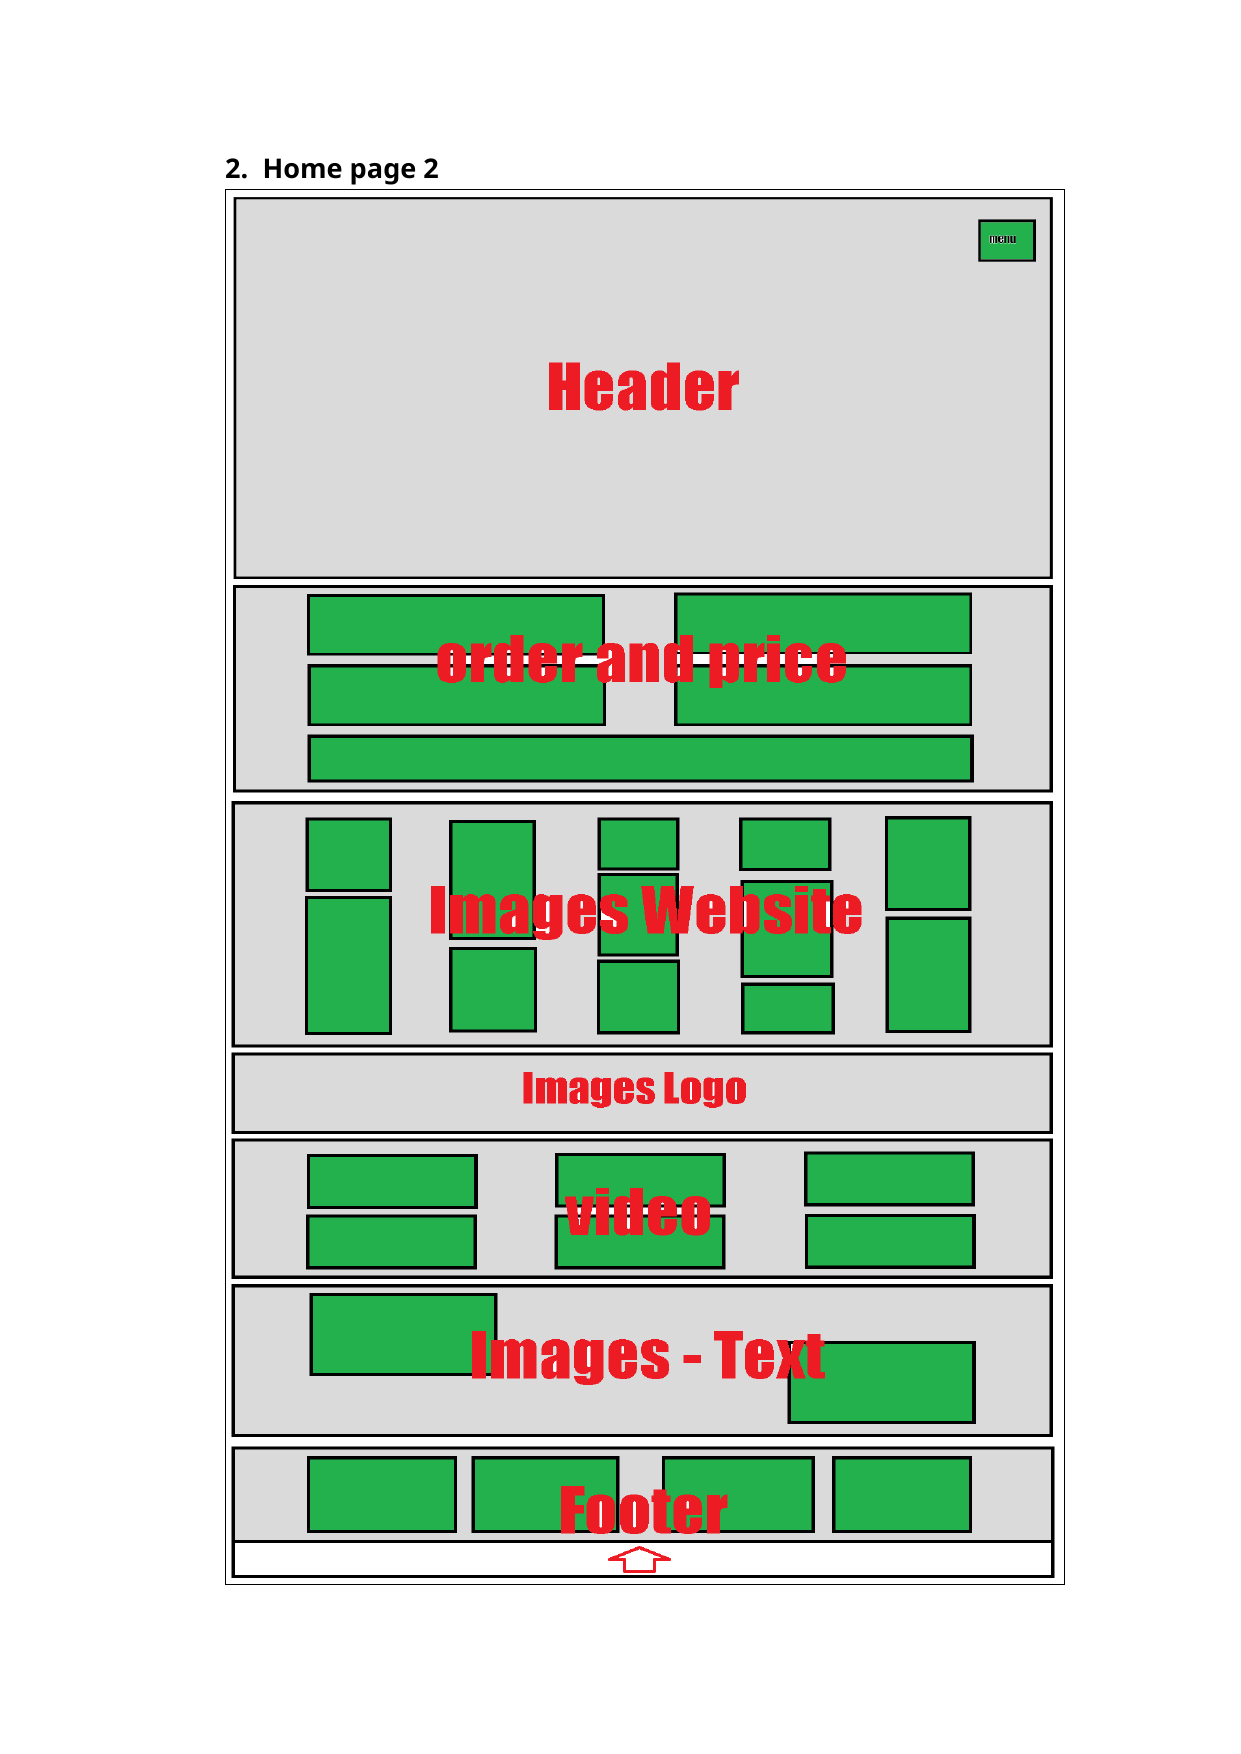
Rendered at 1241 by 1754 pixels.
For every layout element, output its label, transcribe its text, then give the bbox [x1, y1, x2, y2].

picture [226, 190, 1064, 1584]
list Home page 2 [225, 150, 1090, 187]
